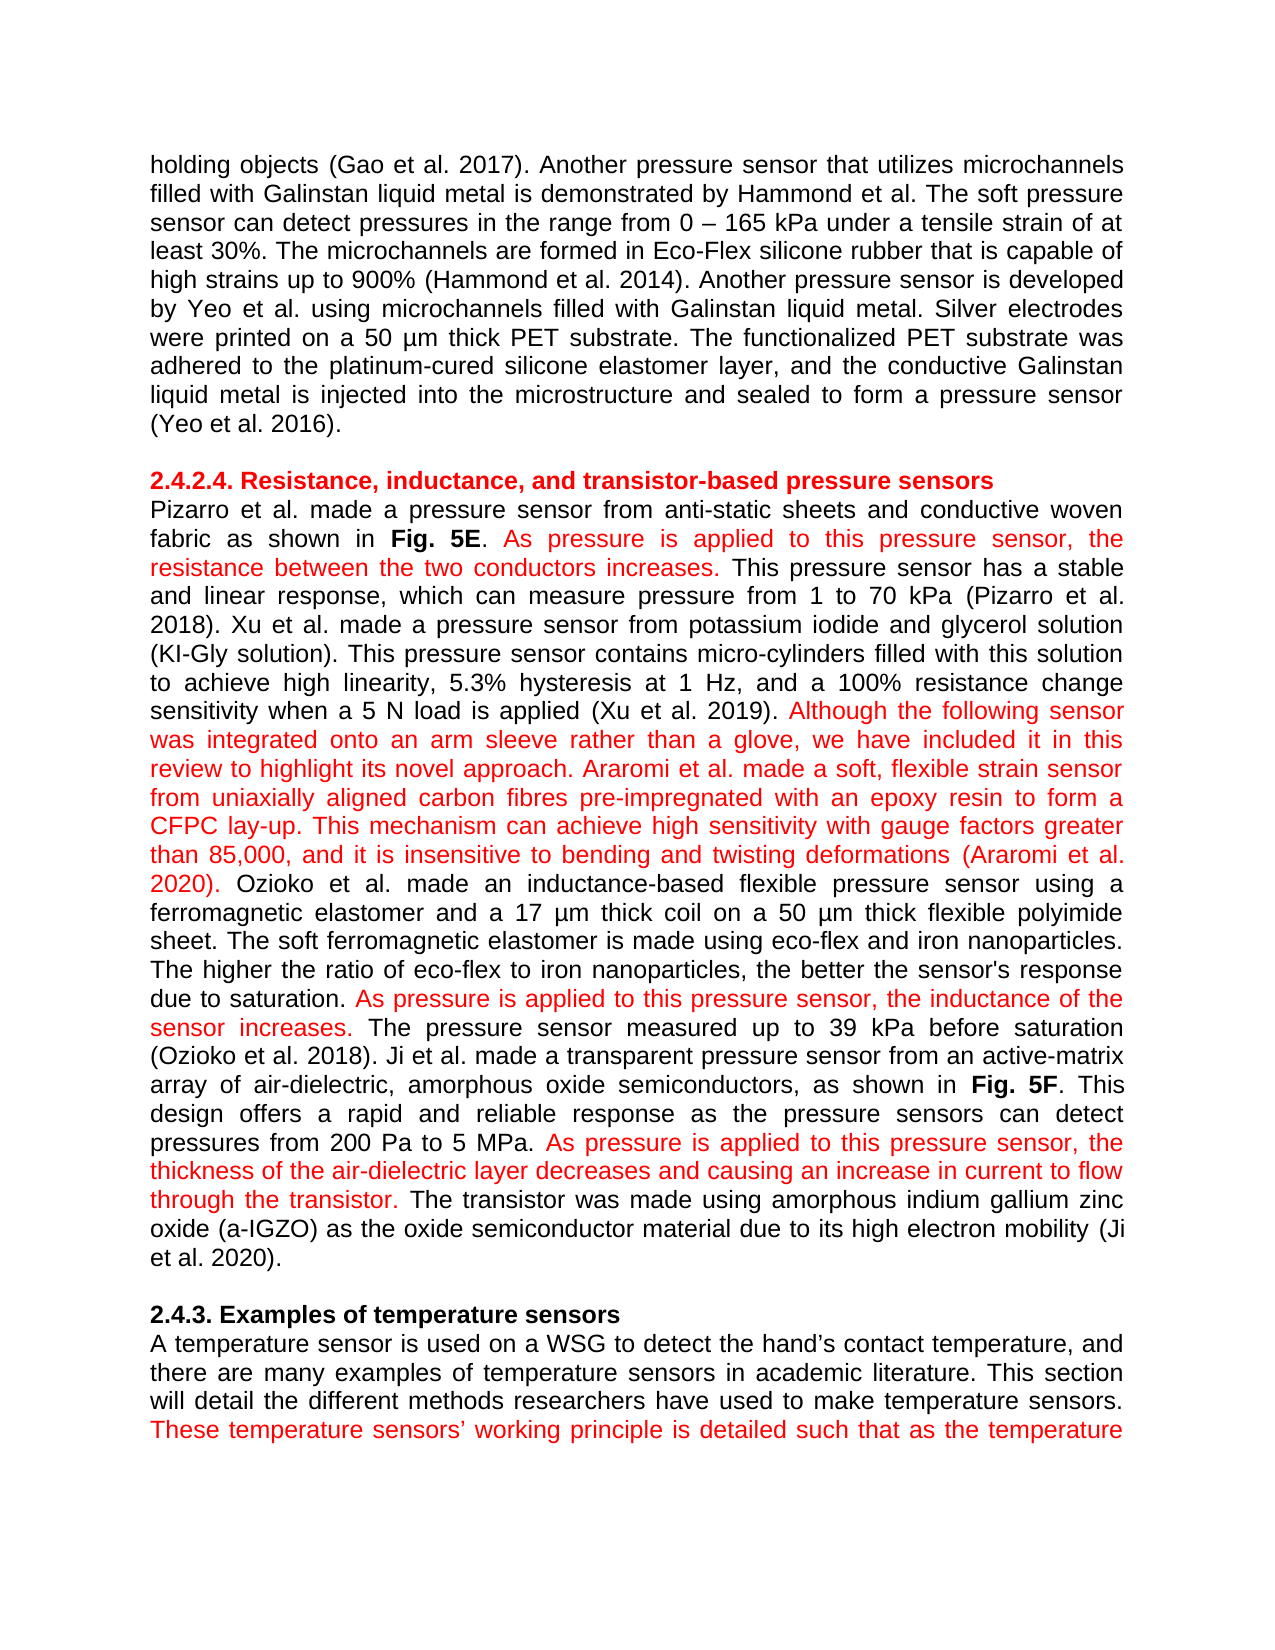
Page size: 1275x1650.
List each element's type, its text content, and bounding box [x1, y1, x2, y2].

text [150, 150, 1125, 437]
text 2.4.2.4. Resistance, inductance, and transistor-based pressure sensors [150, 466, 1125, 495]
text Pizarro et al. made a pressure sensor from anti-static sheets and conductive woven fabric as shown in Fig. 5E. As pressure is applied to this pressure sensor, the resistance between the two conductors increases. This pressure sensor has a stable and linear response, which can measure pressure from 1 to 70 kPa (Pizarro et al. 2018). Xu et al. made a pressure sensor from potassium iodide and glycerol solution (KI-Gly solution). This pressure sensor contains micro-cylinders filled with this solution to achieve high linearity, 5.3% hysteresis at 1 Hz, and a 100% resistance change sensitivity when a 5 N load is applied (Xu et al. 2019). Although the following sensor was integrated onto an arm sleeve rather than a glove, we have included it in this review to highlight its novel approach. Araromi et al. made a soft, flexible strain sensor from uniaxially aligned carbon fibres pre-impregnated with an epoxy resin to form a CFPC lay-up. This mechanism can achieve high sensitivity with gauge factors greater than 85,000, and it is insensitive to bending and twisting deformations (Araromi et al. 2020). Ozioko et al. made an inductance-based flexible pressure sensor using a ferromagnetic elastomer and a 17 µm thick coil on a 50 µm thick flexible polyimide sheet. The soft ferromagnetic elastomer is made using eco-flex and iron nanoparticles. The higher the ratio of eco-flex to iron nanoparticles, the better the sensor's response due to saturation. As pressure is applied to this pressure sensor, the inductance of the sensor increases. The pressure sensor measured up to 39 kPa before saturation (Ozioko et al. 2018). Ji et al. made a transparent pressure sensor from an active-matrix array of air-dielectric, amorphous oxide semiconductors, as shown in Fig. 5F. This design offers a rapid and reliable response as the pressure sensors can detect pressures from 200 Pa to 5 MPa. As pressure is applied to this pressure sensor, the thickness of the air-dielectric layer decreases and causing an increase in current to flow through the transistor. The transistor was made using amorphous indium gallium zinc oxide (a-IGZO) as the oxide semiconductor material due to its high electron mobility (Ji et al. 2020). [150, 495, 1125, 1271]
text 2.4.3. Examples of temperature sensors [150, 1300, 1125, 1329]
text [150, 1329, 1125, 1444]
